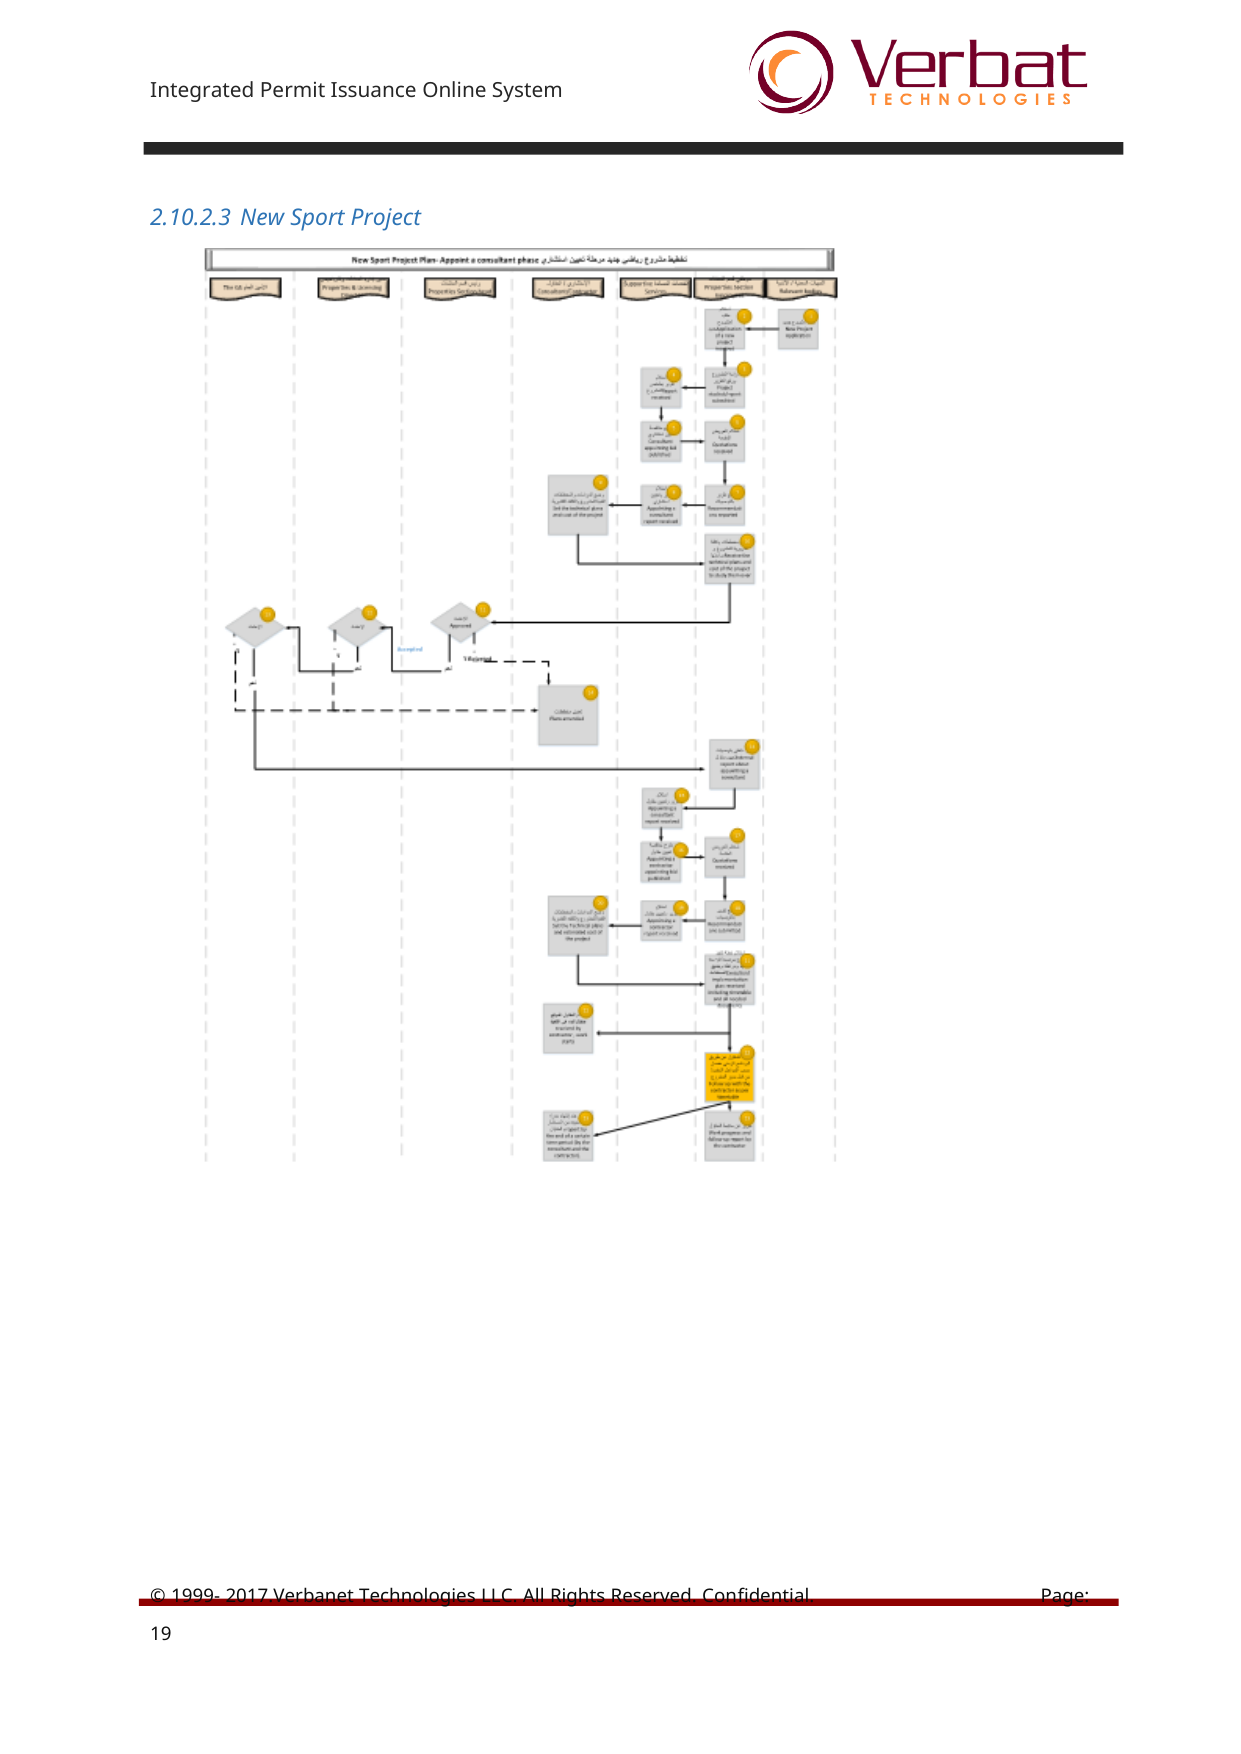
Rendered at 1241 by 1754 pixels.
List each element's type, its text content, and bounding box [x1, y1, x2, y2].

picture [745, 26, 1089, 114]
picture [202, 248, 852, 1172]
subtitle New Sport Project [150, 196, 1090, 233]
